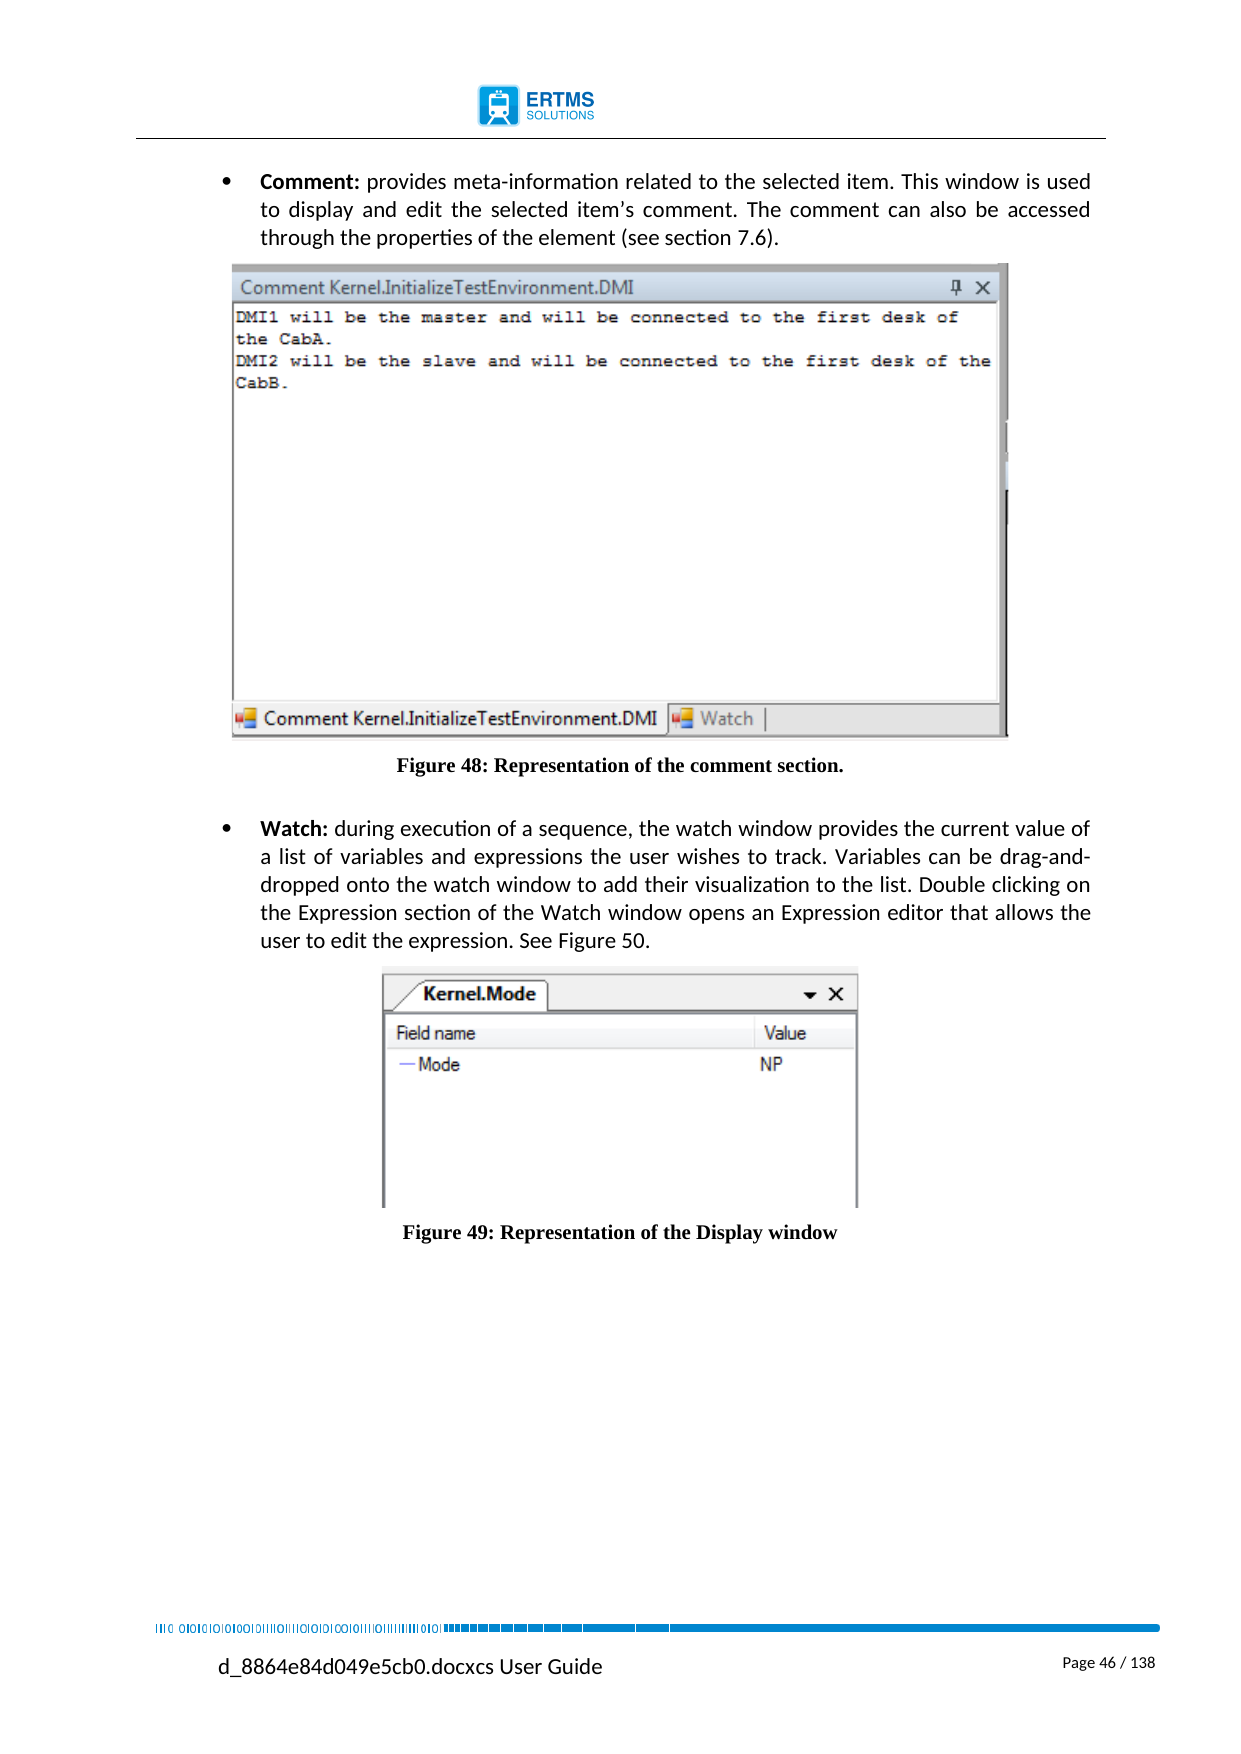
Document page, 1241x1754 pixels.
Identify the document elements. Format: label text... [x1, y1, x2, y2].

picture [466, 73, 605, 138]
picture [156, 1624, 1160, 1633]
text Figure 49: Representation of the Display window [148, 1220, 1093, 1244]
picture [231, 263, 1009, 741]
picture [381, 966, 859, 1208]
list Comment: provides meta-information related to the selected item. This window is used to display and edit the selected item’s comment. The comment can also be accessed through the properties of the element (see section 7.6). [223, 167, 1093, 251]
text Figure 48: Representation of the comment section. [148, 753, 1093, 777]
list Watch: during execution of a sequence, the watch window provides the current value of a list of variables and expressions the user wishes to track. Variables can be drag-and-dropped onto the watch window to add their visualization to the list. Double clicking on the Expression section of the Watch window opens an Expression editor that allows the user to edit the expression. See Figure 50. [223, 814, 1093, 954]
